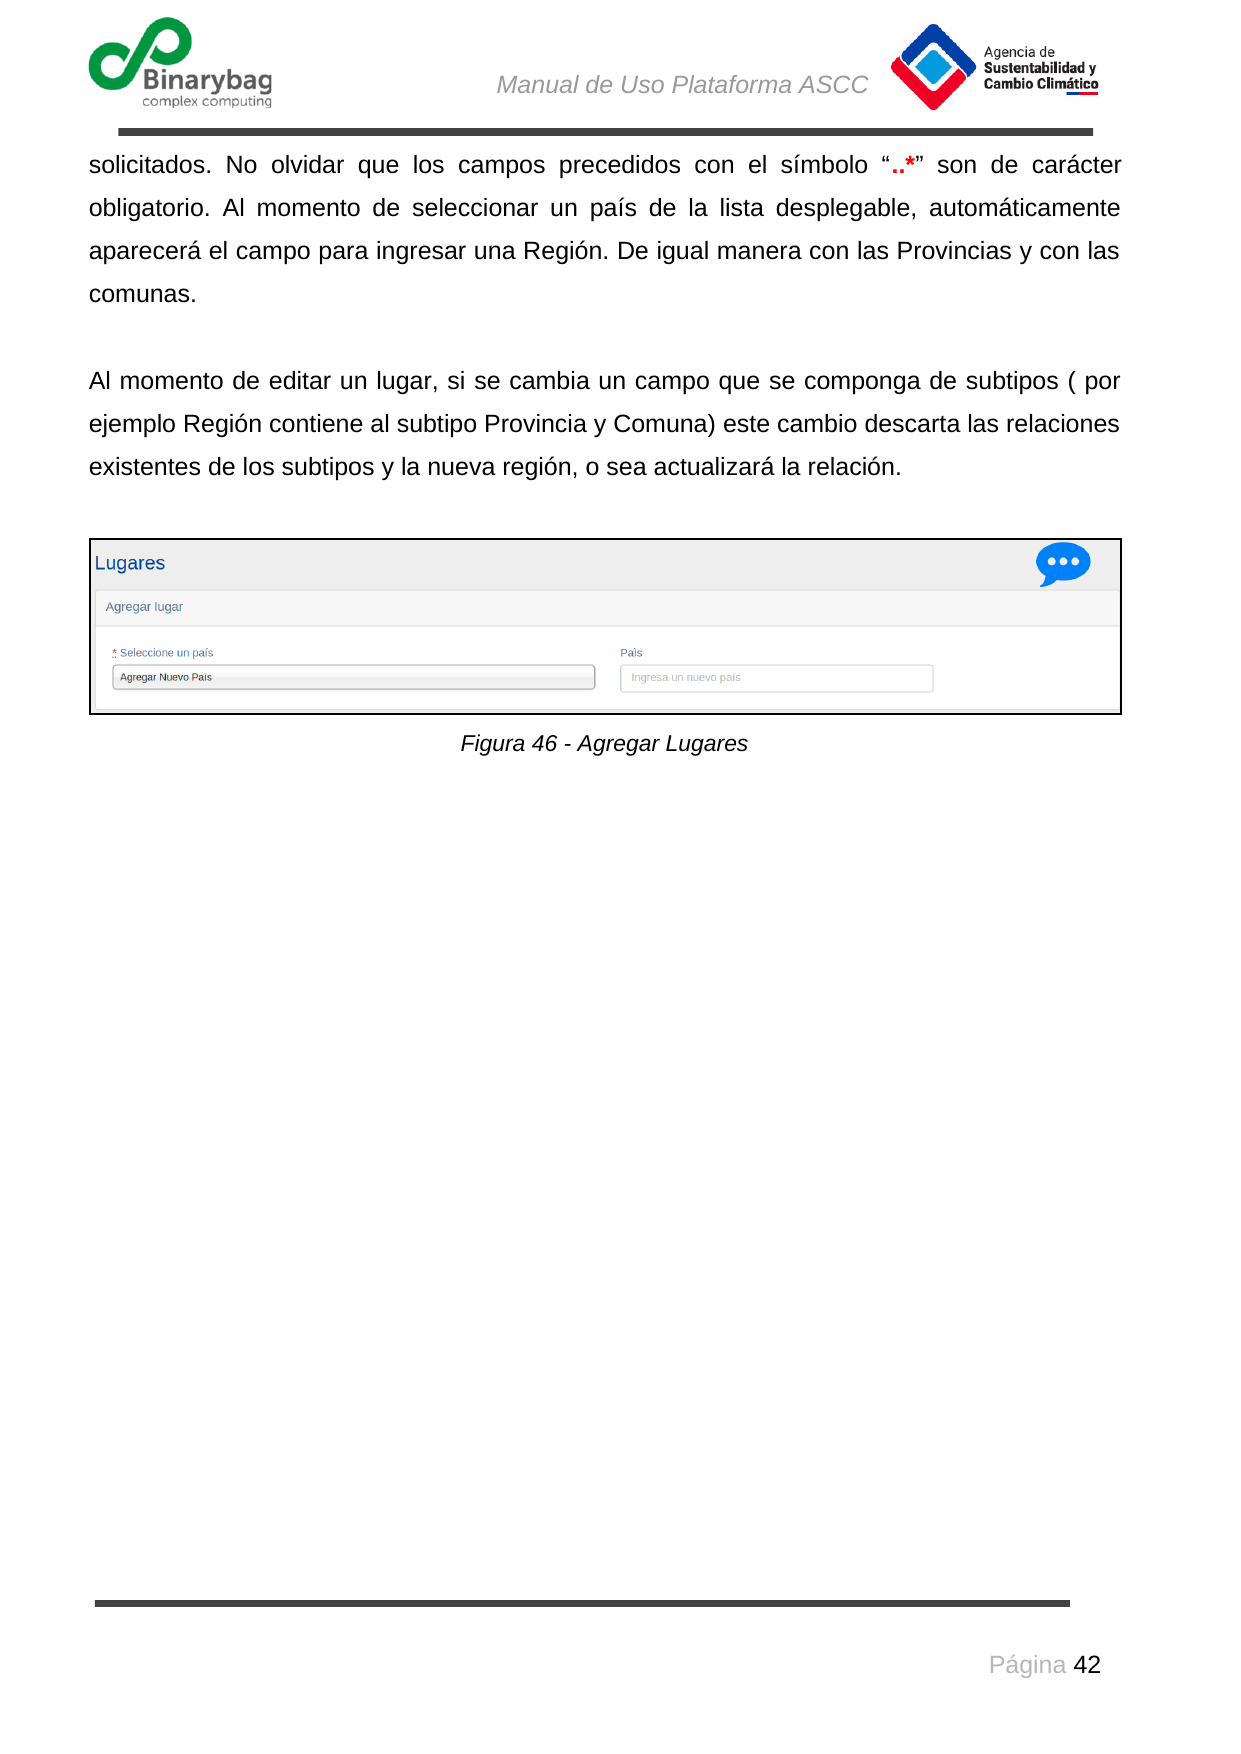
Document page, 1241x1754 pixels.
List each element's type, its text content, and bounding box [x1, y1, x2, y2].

picture [88, 17, 272, 108]
picture [94, 1600, 1070, 1607]
text Al momento de editar un lugar, si se cambia un campo que se componga de subtipos ( por ejemplo Región contiene al subtipo Provincia y Comuna) este cambio descarta las relaciones existentes de los subtipos y la nueva región, o sea actualizará la relación. [88, 366, 1122, 481]
picture [118, 128, 1094, 136]
picture [878, 9, 1123, 122]
picture [91, 540, 1120, 713]
text Figura 46 - Agregar Lugares [88, 729, 1122, 756]
